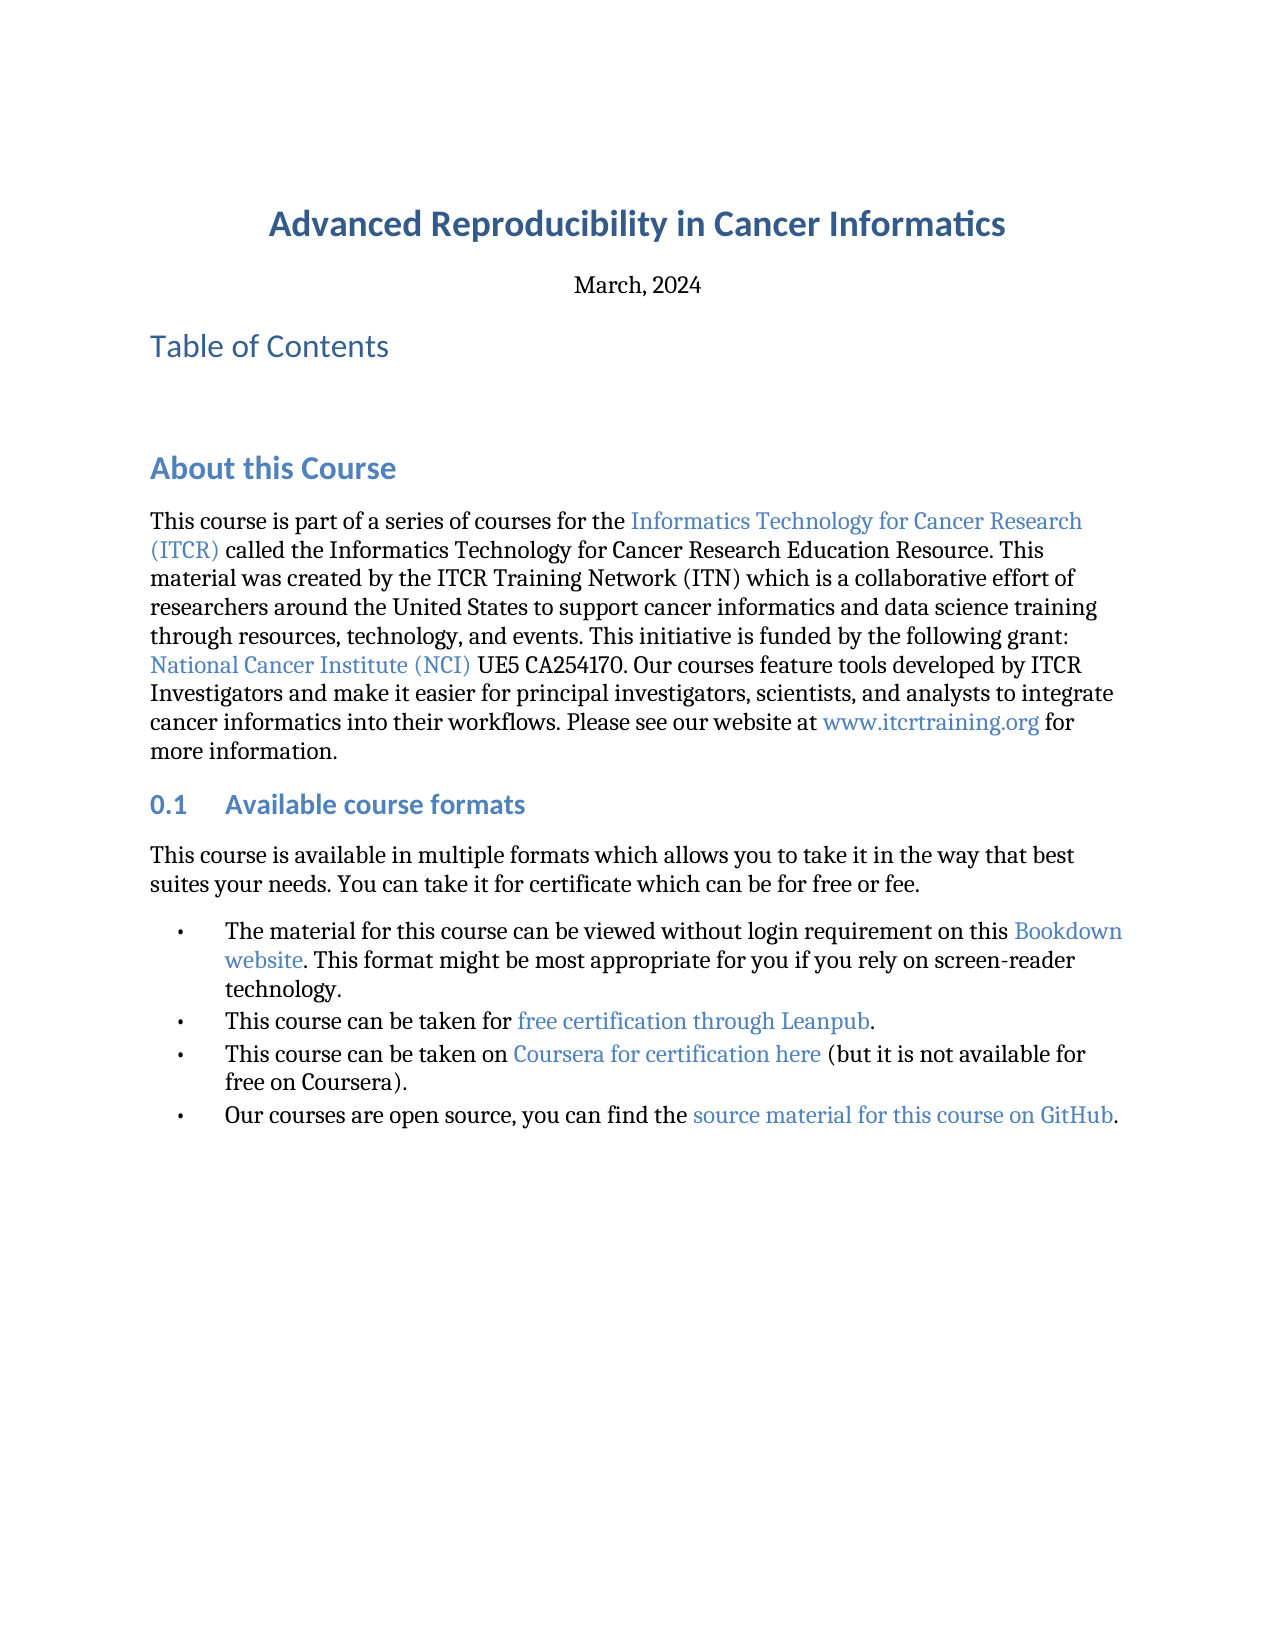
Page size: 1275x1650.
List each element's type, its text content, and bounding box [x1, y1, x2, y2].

list This course can be taken for free certification through Leanpub. [175, 1007, 1125, 1036]
title Advanced Reproducibility in Cancer Informatics [150, 200, 1125, 246]
list This course can be taken on Coursera for certification here (but it is not available for free on Coursera). [175, 1039, 1125, 1097]
subtitle About this Course [150, 447, 1125, 488]
text This course is part of a series of courses for the Informatics Technology for Cancer Research (ITCR) called the Informatics Technology for Cancer Research Education Resource. This material was created by the ITCR Training Network (ITN) which is a collaborative effort of researchers around the United States to support cancer informatics and data science training through resources, technology, and events. This initiative is funded by the following grant: National Cancer Institute (NCI) UE5 CA254170. Our courses feature tools developed by ITCR Investigators and make it easier for principal investigators, scientists, and analysts to integrate cancer informatics into their workflows. Please see our website at www.itcrtraining.org for more information. [150, 507, 1125, 766]
text March, 2024 [150, 271, 1125, 299]
list Our courses are open source, you can find the source material for this course on GitHub. [175, 1101, 1125, 1129]
list The material for this course can be viewed without login requirement on this Bookdown website. This format might be most appropriate for you if you rely on screen-reader technology. [175, 917, 1125, 1003]
text This course is available in multiple formats which allows you to take it in the way that best suites your needs. You can take it for certificate which can be for free or fee. [150, 841, 1125, 898]
subtitle 0.1 Available course formats [150, 786, 1125, 822]
